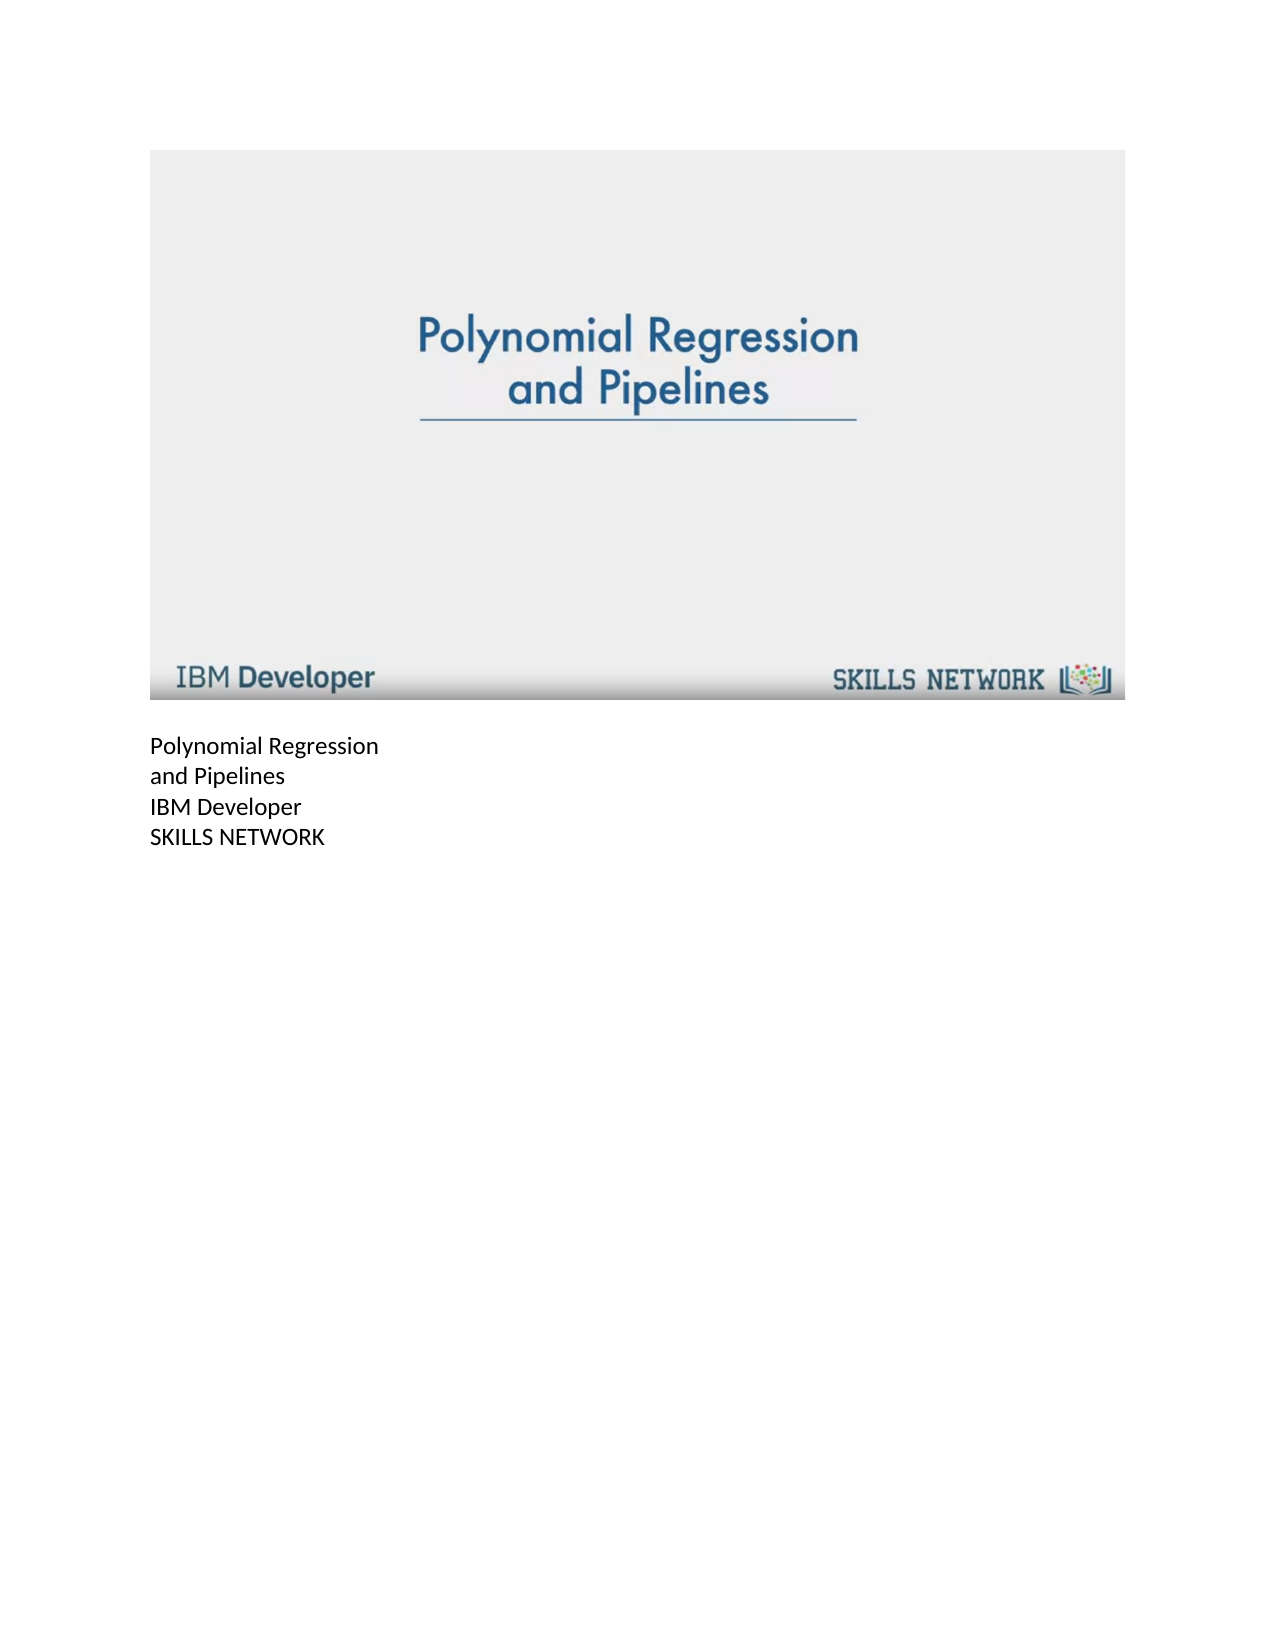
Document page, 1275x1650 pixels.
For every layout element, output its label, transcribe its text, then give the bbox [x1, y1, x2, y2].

picture [150, 150, 1125, 700]
text IBM Developer [150, 791, 1125, 821]
text Polynomial Regression [150, 730, 1125, 760]
text and Pipelines [150, 760, 1125, 791]
text SKILLS NETWORK [150, 821, 1125, 852]
